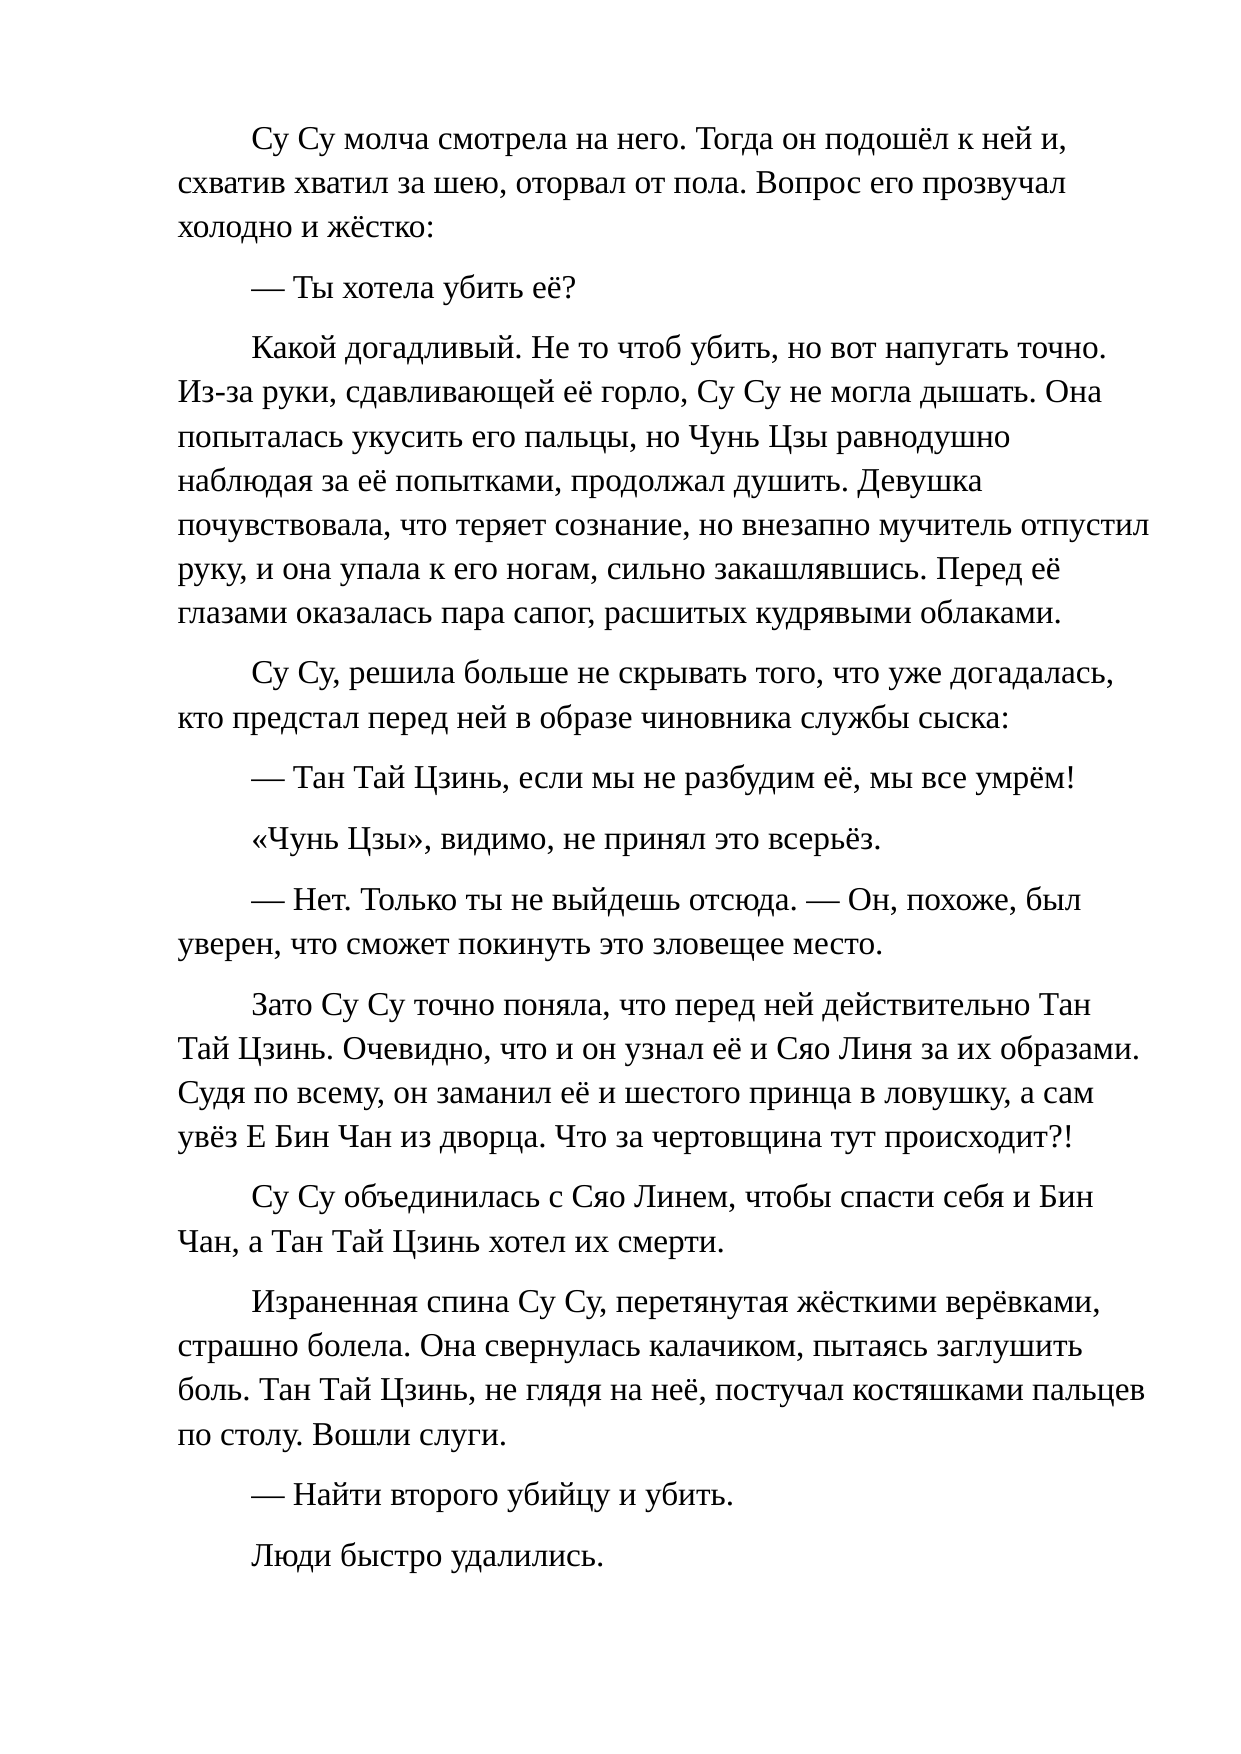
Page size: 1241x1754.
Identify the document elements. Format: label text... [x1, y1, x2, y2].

text Люди быстро удалились. [177, 1535, 1152, 1573]
text Су Су молча смотрела на него. Тогда он подошёл к ней и, схватив хватил за шею, оторвал от пола. Вопрос его прозвучал холодно и жёстко: [177, 118, 1152, 244]
text «Чунь Цзы», видимо, не принял это всерьёз. [177, 818, 1152, 857]
text Какой догадливый. Не то чтоб убить, но вот напугать точно. Из-за руки, сдавливающей её горло, Су Су не могла дышать. Она попыталась укусить его пальцы, но Чунь Цзы равнодушно наблюдая за её попытками, продолжал душить. Девушка почувствовала, что теряет сознание, но внезапно мучитель отпустил руку, и она упала к его ногам, сильно закашлявшись. Перед её глазами оказалась пара сапог, расшитых кудрявыми облаками. [177, 328, 1152, 630]
text Израненная спина Су Су, перетянутая жёсткими верёвками, страшно болела. Она свернулась калачиком, пытаясь заглушить боль. Тан Тай Цзинь, не глядя на неё, постучал костяшками пальцев по столу. Вошли слуги. [177, 1282, 1152, 1452]
text Зато Су Су точно поняла, что перед ней действительно Тан Тай Цзинь. Очевидно, что и он узнал её и Сяо Линя за их образами. Судя по всему, он заманил её и шестого принца в ловушку, а сам увёз Е Бин Чан из дворца. Что за чертовщина тут происходит?! [177, 984, 1152, 1154]
text — Нет. Только ты не выйдешь отсюда. — Он, похоже, был уверен, что сможет покинуть это зловещее место. [177, 879, 1152, 961]
text — Ты хотела убить её? [177, 267, 1152, 305]
text — Найти второго убийцу и убить. [177, 1474, 1152, 1513]
text Су Су, решила больше не скрывать того, что уже догадалась, кто предстал перед ней в образе чиновника службы сыска: [177, 653, 1152, 735]
text — Тан Тай Цзинь, если мы не разбудим её, мы все умрём! [177, 758, 1152, 796]
text Су Су объединилась с Сяо Линем, чтобы спасти себя и Бин Чан, а Тан Тай Цзинь хотел их смерти. [177, 1177, 1152, 1259]
